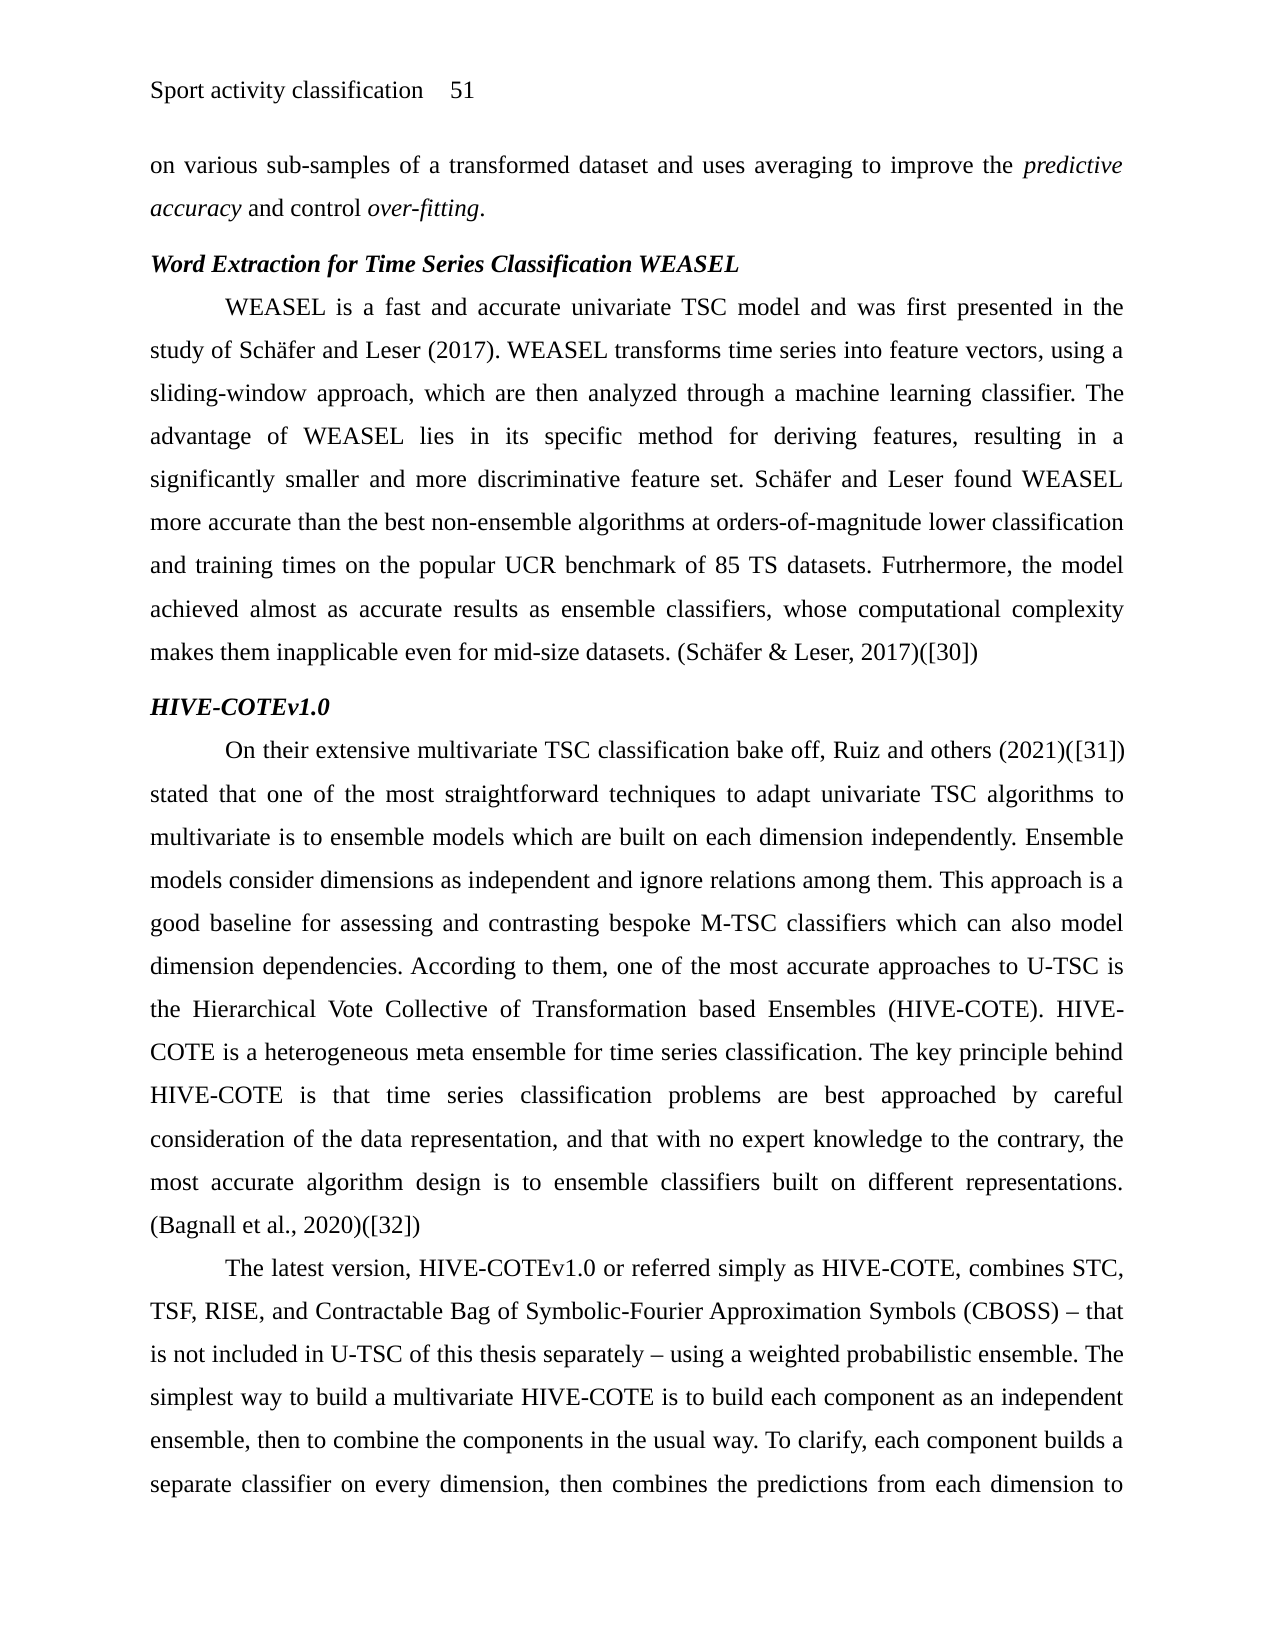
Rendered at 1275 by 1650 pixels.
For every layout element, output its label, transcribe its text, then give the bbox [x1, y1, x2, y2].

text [150, 1253, 1125, 1497]
text On their extensive multivariate TSC classification bake off, Ruiz and others (2021)([31]) stated that one of the most straightforward techniques to adapt univariate TSC algorithms to multivariate is to ensemble models which are built on each dimension independently. Ensemble models consider dimensions as independent and ignore relations among them. This approach is a good baseline for assessing and contrasting bespoke M-TSC classifiers which can also model dimension dependencies. According to them, one of the most accurate approaches to U-TSC is the Hierarchical Vote Collective of Transformation based Ensembles (HIVE-COTE). HIVE-COTE is a heterogeneous meta ensemble for time series classification. The key principle behind HIVE-COTE is that time series classification problems are best approached by careful consideration of the data representation, and that with no expert knowledge to the contrary, the most accurate algorithm design is to ensemble classifiers built on different representations. (Bagnall et al., 2020)([32]) [150, 736, 1125, 1239]
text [150, 150, 1125, 222]
subtitle Word Extraction for Time Series Classification WEASEL [150, 249, 1125, 277]
subtitle HIVE-COTEv1.0 [150, 692, 1125, 721]
text WEASEL is a fast and accurate univariate TSC model and was first presented in the study of Schäfer and Leser (2017). WEASEL transforms time series into feature vectors, using a sliding-window approach, which are then analyzed through a machine learning classifier. The advantage of WEASEL lies in its specific method for deriving features, resulting in a significantly smaller and more discriminative feature set. Schäfer and Leser found WEASEL more accurate than the best non-ensemble algorithms at orders-of-magnitude lower classification and training times on the popular UCR benchmark of 85 TS datasets. Futrhermore, the model achieved almost as accurate results as ensemble classifiers, whose computational complexity makes them inapplicable even for mid-size datasets. (Schäfer & Leser, 2017)([30]) [150, 292, 1125, 666]
